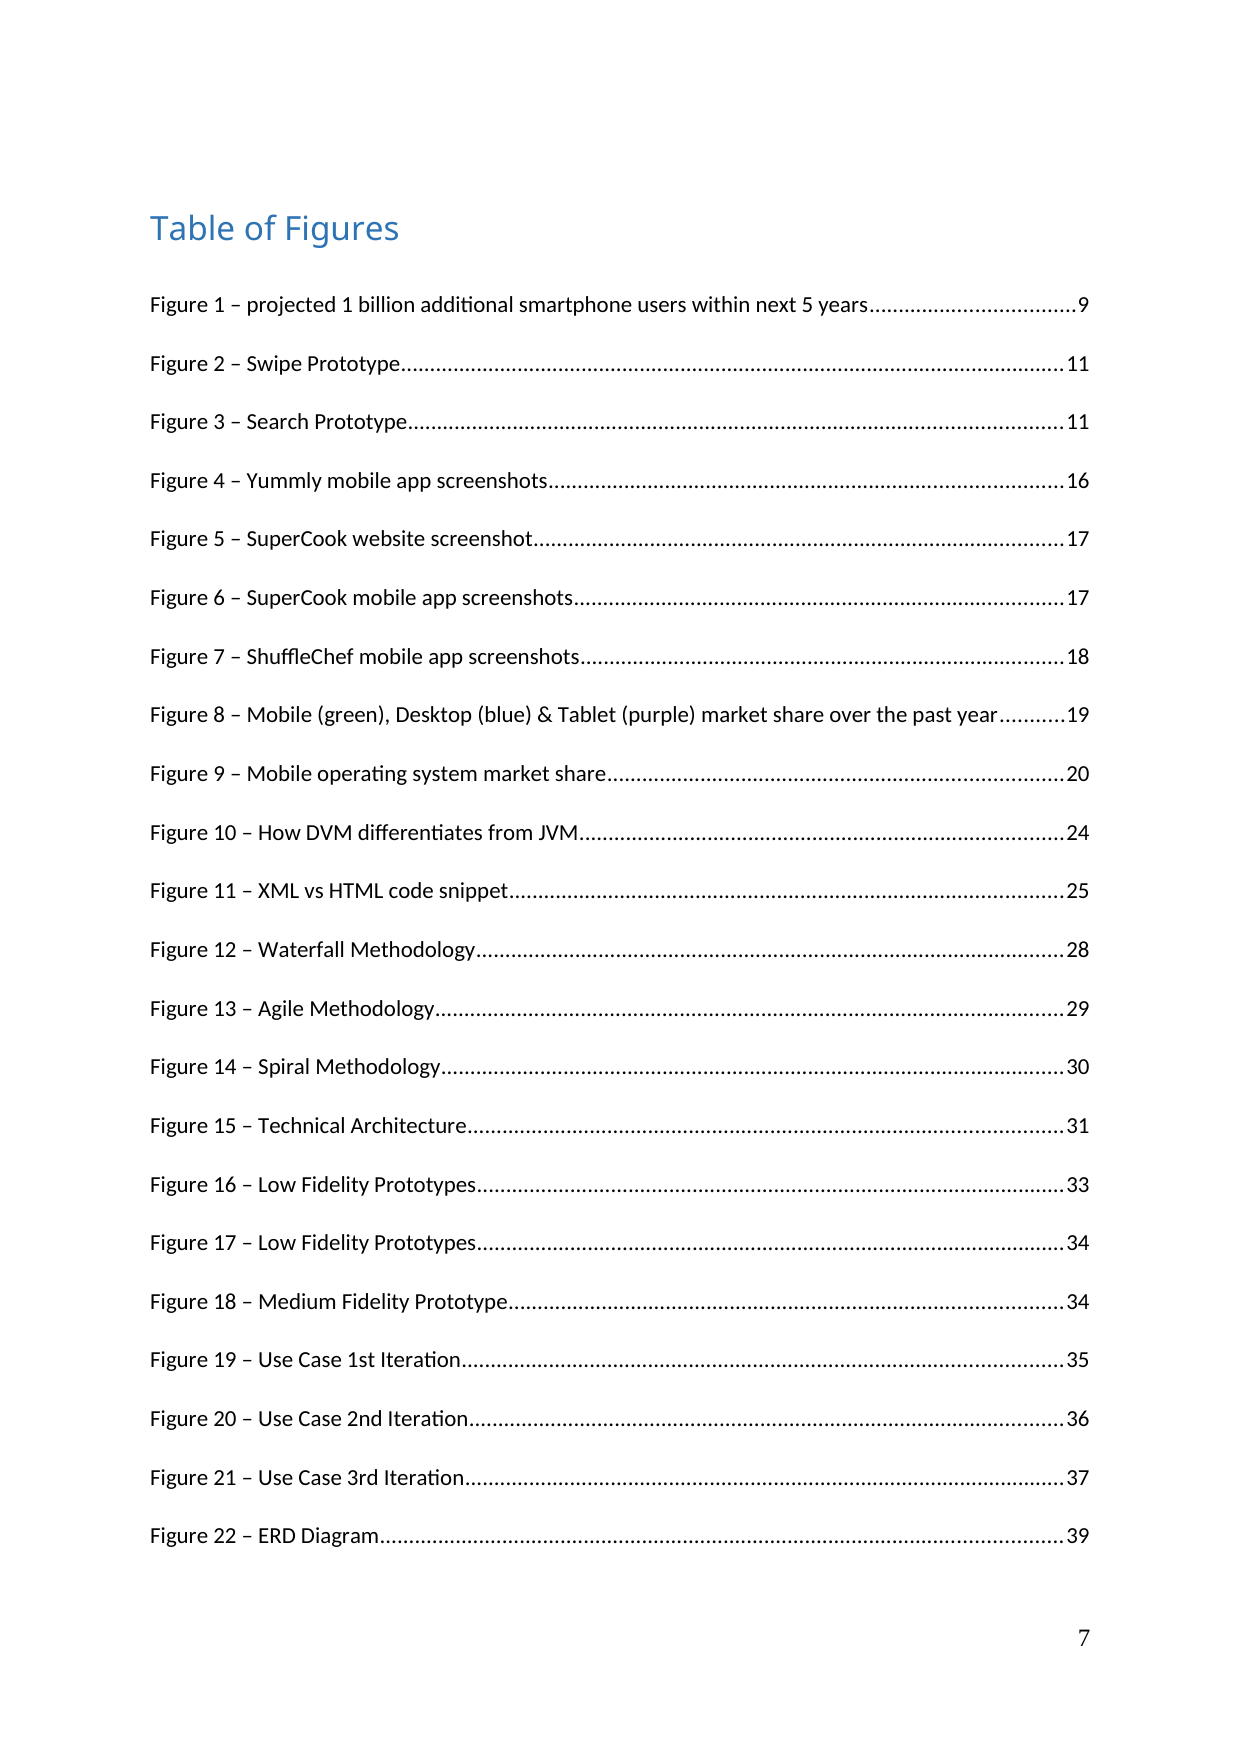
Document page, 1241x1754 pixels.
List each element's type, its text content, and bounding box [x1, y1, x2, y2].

text Figure 21 – Use Case 3rd Iteration 37 [150, 1463, 1090, 1491]
text Figure 10 – How DVM differentiates from JVM 24 [150, 818, 1090, 846]
text Figure 3 – Search Prototype 11 [150, 407, 1090, 435]
text Figure 6 – SuperCook mobile app screenshots 17 [150, 583, 1090, 611]
text Figure 7 – ShuffleChef mobile app screenshots 18 [150, 642, 1090, 670]
text Figure 14 – Spiral Methodology 30 [150, 1052, 1090, 1080]
text Figure 4 – Yummly mobile app screenshots 16 [150, 466, 1090, 494]
text Figure 18 – Medium Fidelity Prototype 34 [150, 1287, 1090, 1315]
text Figure 13 – Agile Methodology 29 [150, 994, 1090, 1022]
text Figure 1 – projected 1 billion additional smartphone users within next 5 years 9 [150, 290, 1090, 318]
text Figure 22 – ERD Diagram 39 [150, 1522, 1090, 1549]
text Figure 5 – SuperCook website screenshot 17 [150, 524, 1090, 553]
text Figure 12 – Waterfall Methodology 28 [150, 935, 1090, 963]
text Figure 15 – Technical Architecture 31 [150, 1111, 1090, 1139]
text Figure 9 – Mobile operating system market share 20 [150, 759, 1090, 787]
subtitle Table of Figures [150, 205, 1090, 251]
text Figure 19 – Use Case 1st Iteration 35 [150, 1346, 1090, 1374]
text Figure 8 – Mobile (green), Desktop (blue) & Tablet (purple) market share over the past year 19 [150, 701, 1090, 728]
text Figure 2 – Swipe Prototype 11 [150, 349, 1090, 377]
text Figure 20 – Use Case 2nd Iteration 36 [150, 1404, 1090, 1432]
text Figure 16 – Low Fidelity Prototypes 33 [150, 1170, 1090, 1198]
text Figure 17 – Low Fidelity Prototypes 34 [150, 1228, 1090, 1256]
text Figure 11 – XML vs HTML code snippet 25 [150, 876, 1090, 904]
